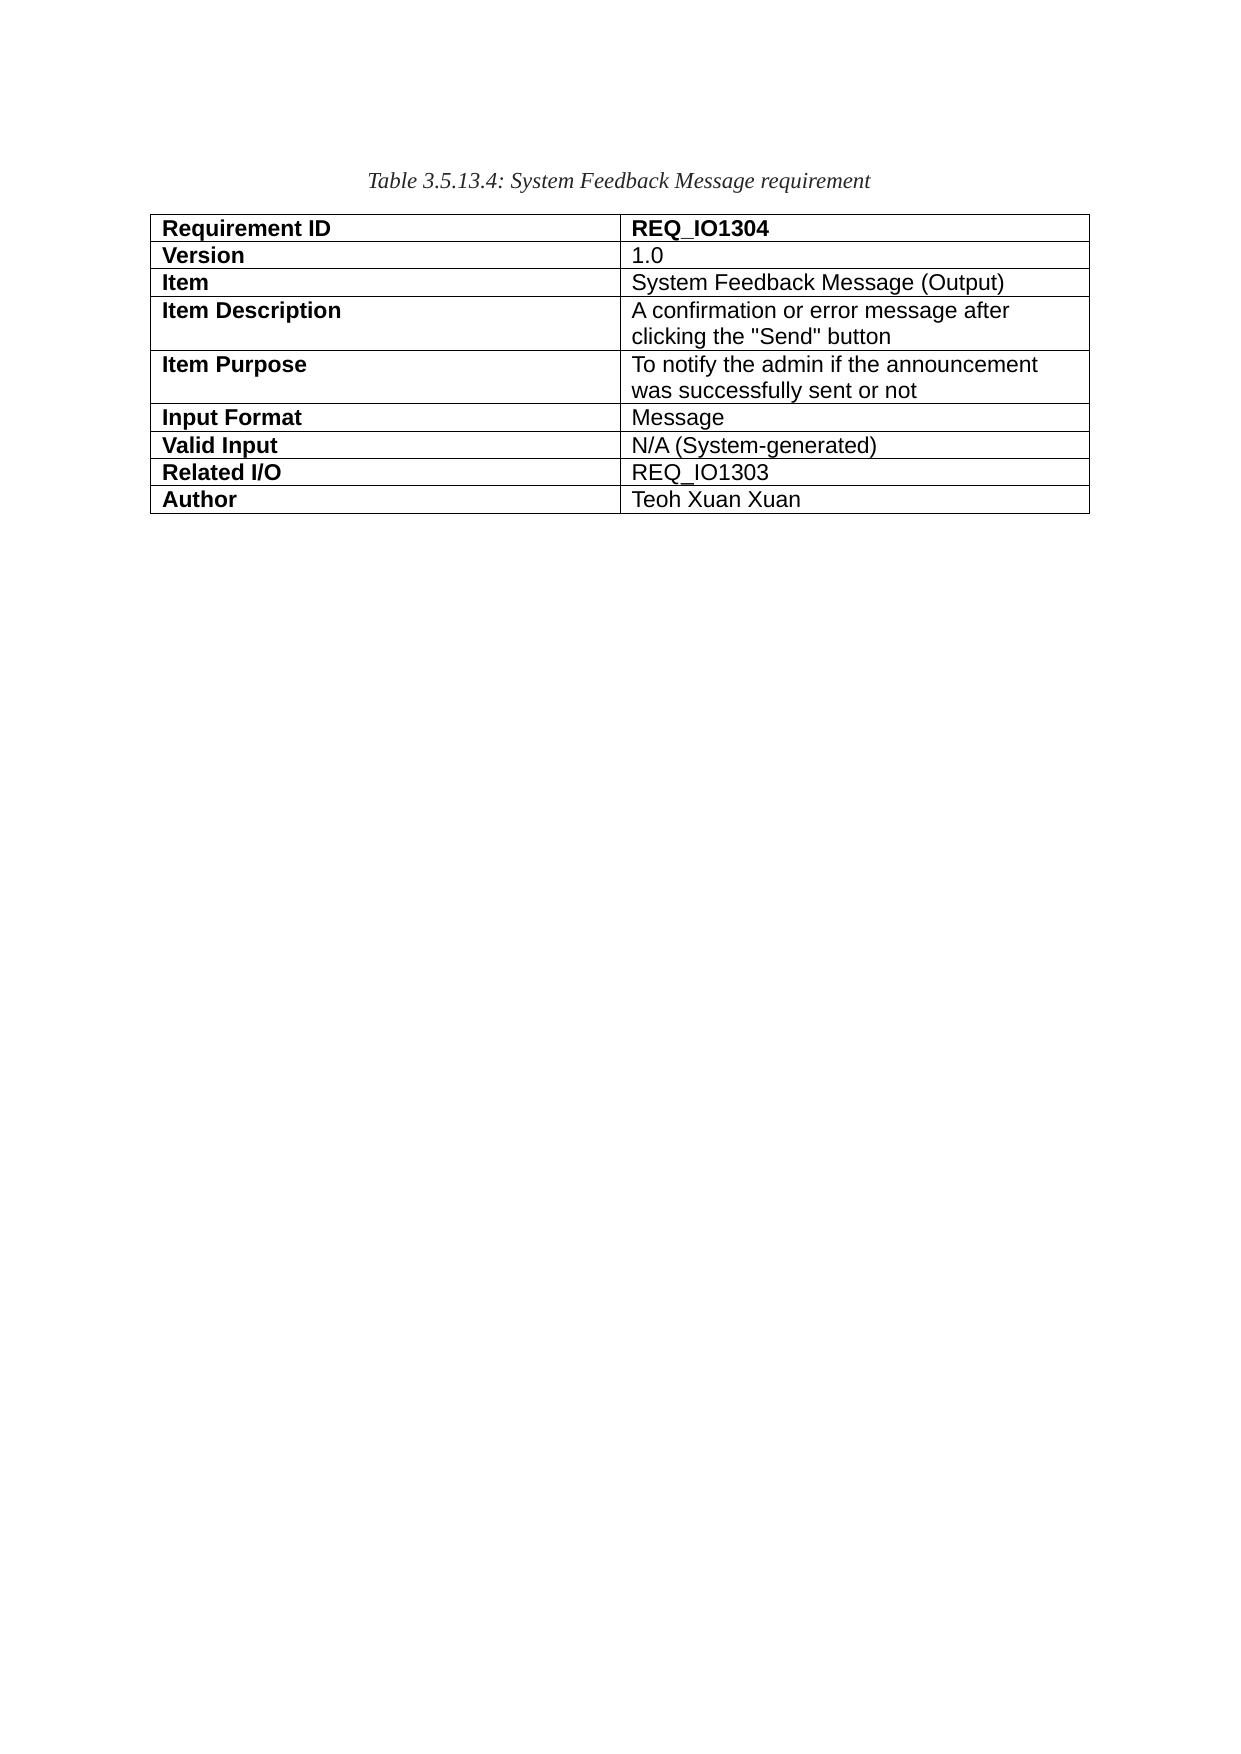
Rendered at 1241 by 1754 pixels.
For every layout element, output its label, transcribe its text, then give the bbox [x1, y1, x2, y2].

table_cell Item [151, 269, 620, 296]
table_cell Item Description [151, 297, 620, 349]
table_cell Valid Input [151, 432, 620, 458]
table_cell Teoh Xuan Xuan [621, 486, 1089, 513]
table_cell Item Purpose [151, 351, 620, 403]
table_cell System Feedback Message (Output) [621, 269, 1089, 296]
table_cell Author [151, 486, 620, 513]
table_cell A confirmation or error message after clicking the "Send" button [621, 297, 1089, 349]
table_cell Related I/O [151, 459, 620, 485]
table_header Requirement ID [151, 215, 620, 241]
table_cell N/A (System-generated) [621, 432, 1089, 458]
table_header REQ_IO1304 [621, 215, 1089, 241]
table_cell Version [151, 242, 620, 268]
table_cell To notify the admin if the announcement was successfully sent or not [621, 351, 1089, 403]
table_cell Input Format [151, 404, 620, 431]
text Table 3.5.13.4: System Feedback Message requirement [150, 167, 1090, 193]
table_cell 1.0 [621, 242, 1089, 268]
table_cell REQ_IO1303 [621, 459, 1089, 485]
table_cell Message [621, 404, 1089, 431]
